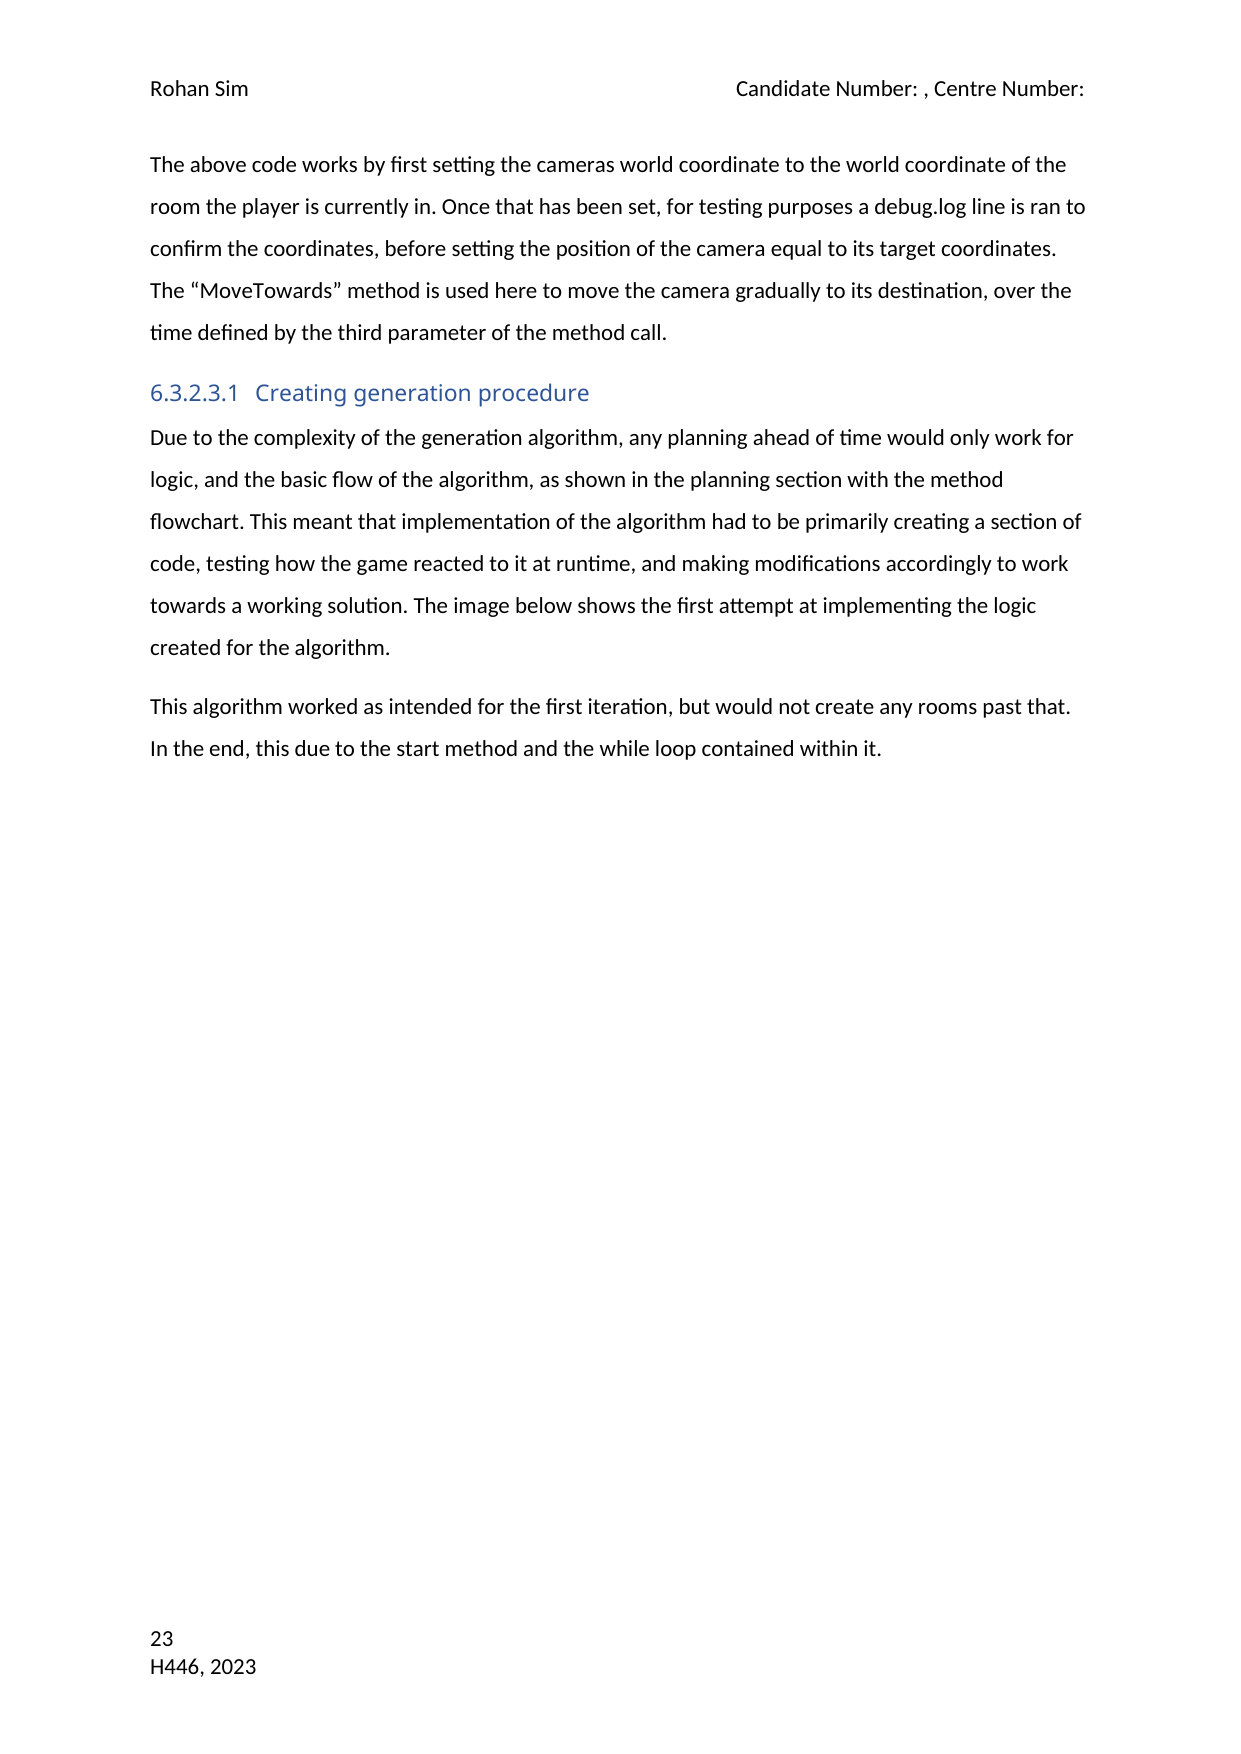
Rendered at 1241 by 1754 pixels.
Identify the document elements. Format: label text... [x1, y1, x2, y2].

text This algorithm worked as intended for the first iteration, but would not create any rooms past that. In the end, this due to the start method and the while loop contained within it. [150, 692, 1090, 762]
subtitle Creating generation procedure [150, 377, 1090, 408]
text The above code works by first setting the cameras world coordinate to the world coordinate of the room the player is currently in. Once that has been set, for testing purposes a debug.log line is ran to confirm the coordinates, before setting the position of the camera equal to its target coordinates. The “MoveTowards” method is used here to move the camera gradually to its destination, over the time defined by the third parameter of the method call. [150, 150, 1090, 346]
text Due to the complexity of the generation algorithm, any planning ahead of time would only work for logic, and the basic flow of the algorithm, as shown in the planning section with the method flowchart. This meant that implementation of the algorithm had to be primarily creating a section of code, testing how the game reacted to it at runtime, and making modifications accordingly to work towards a working solution. The image below shows the first attempt at implementing the logic created for the algorithm. [150, 423, 1090, 661]
